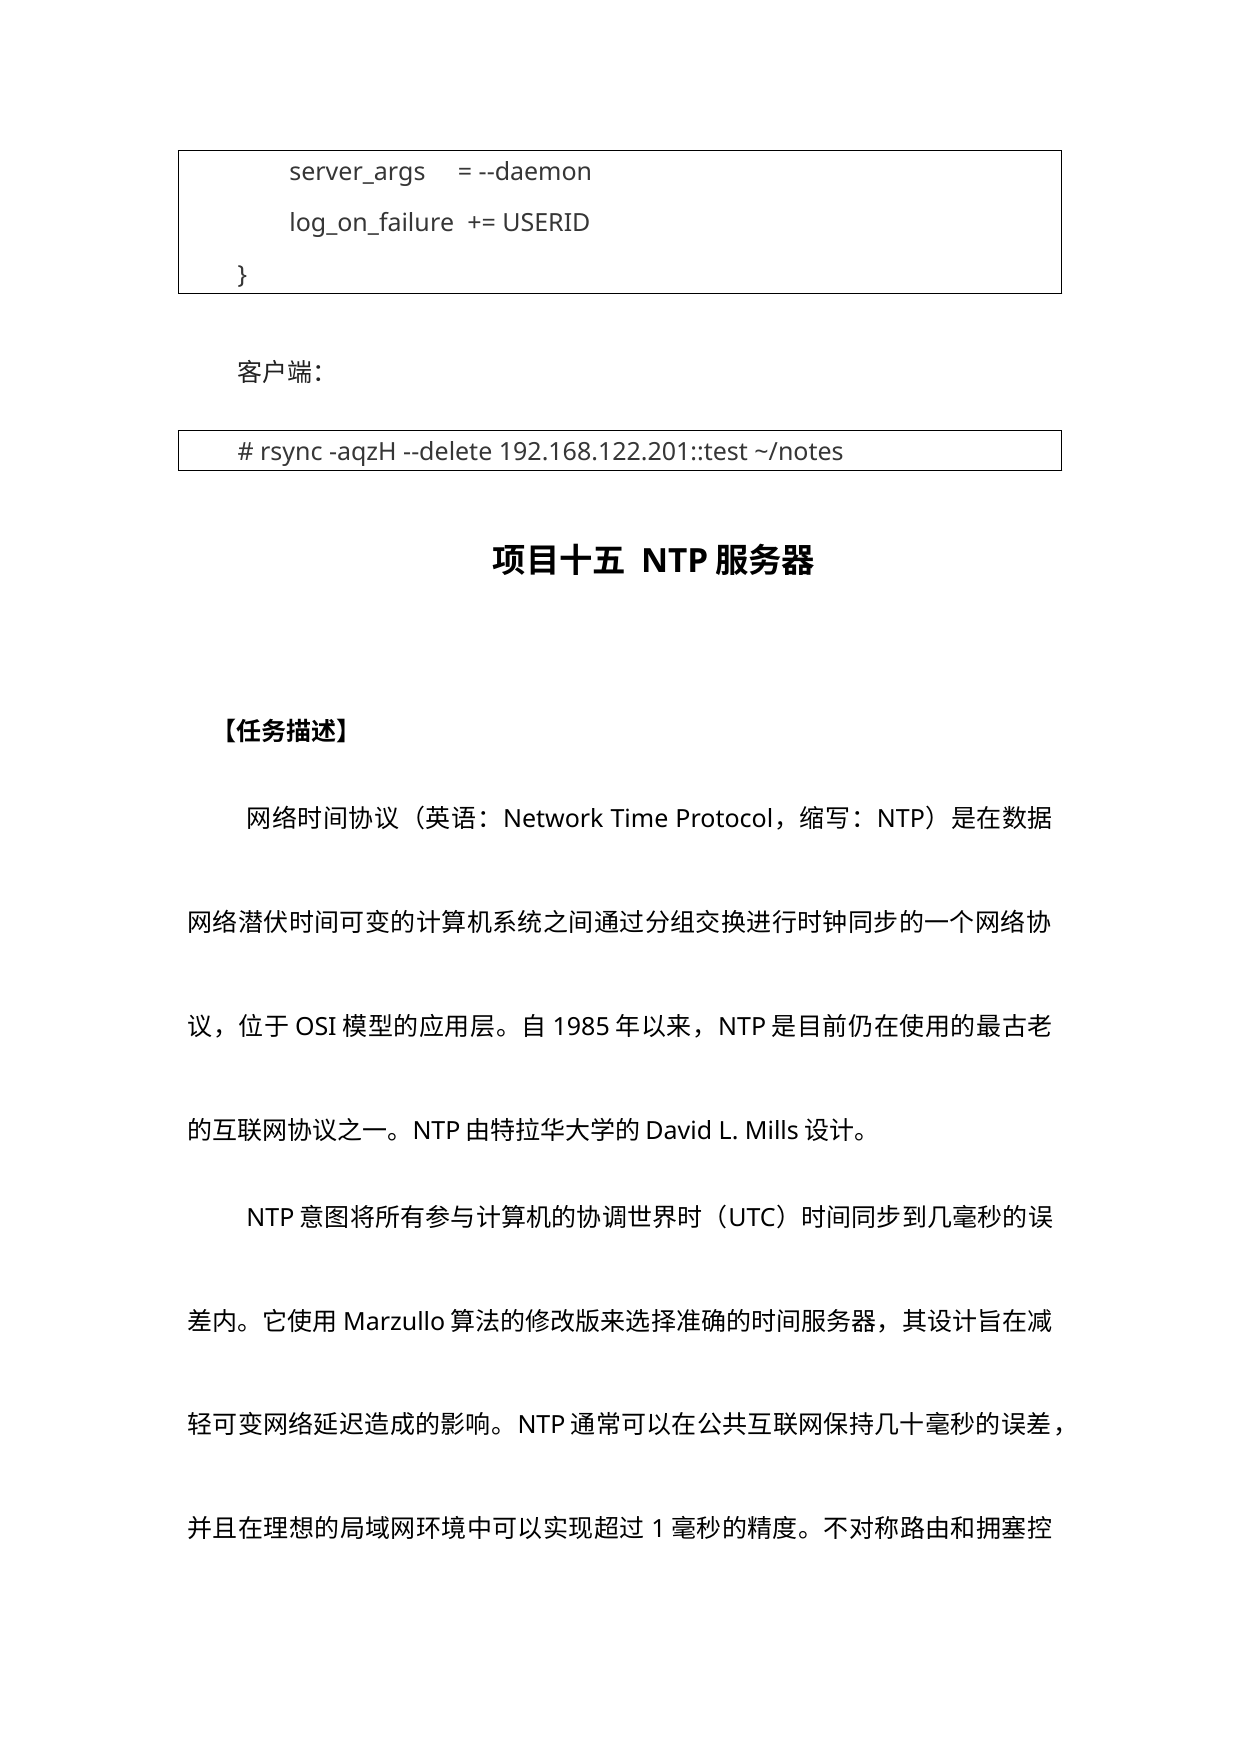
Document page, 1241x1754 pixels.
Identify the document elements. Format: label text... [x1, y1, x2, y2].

text } [179, 253, 1061, 293]
text server_args = --daemon [179, 151, 1061, 188]
text 【任务描述】 [187, 695, 1053, 764]
subtitle NTP服务器 [187, 523, 1053, 592]
text # rsync -aqzH --delete 192.168.122.201::test ~/notes [179, 431, 1061, 470]
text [187, 1181, 1053, 1561]
text 网络时间协议（英语：Network Time Protocol，缩写：NTP）是在数据网络潜伏时间可变的计算机系统之间通过分组交换进行时钟同步的一个网络协议，位于OSI模型的应用层。自1985年以来，NTP是目前仍在使用的最古老的互联网协议之一。NTP由特拉华大学的David L. Mills设计。 [187, 782, 1053, 1163]
text log_on_failure += USERID [179, 202, 1061, 239]
text 客户端： [187, 336, 1053, 405]
